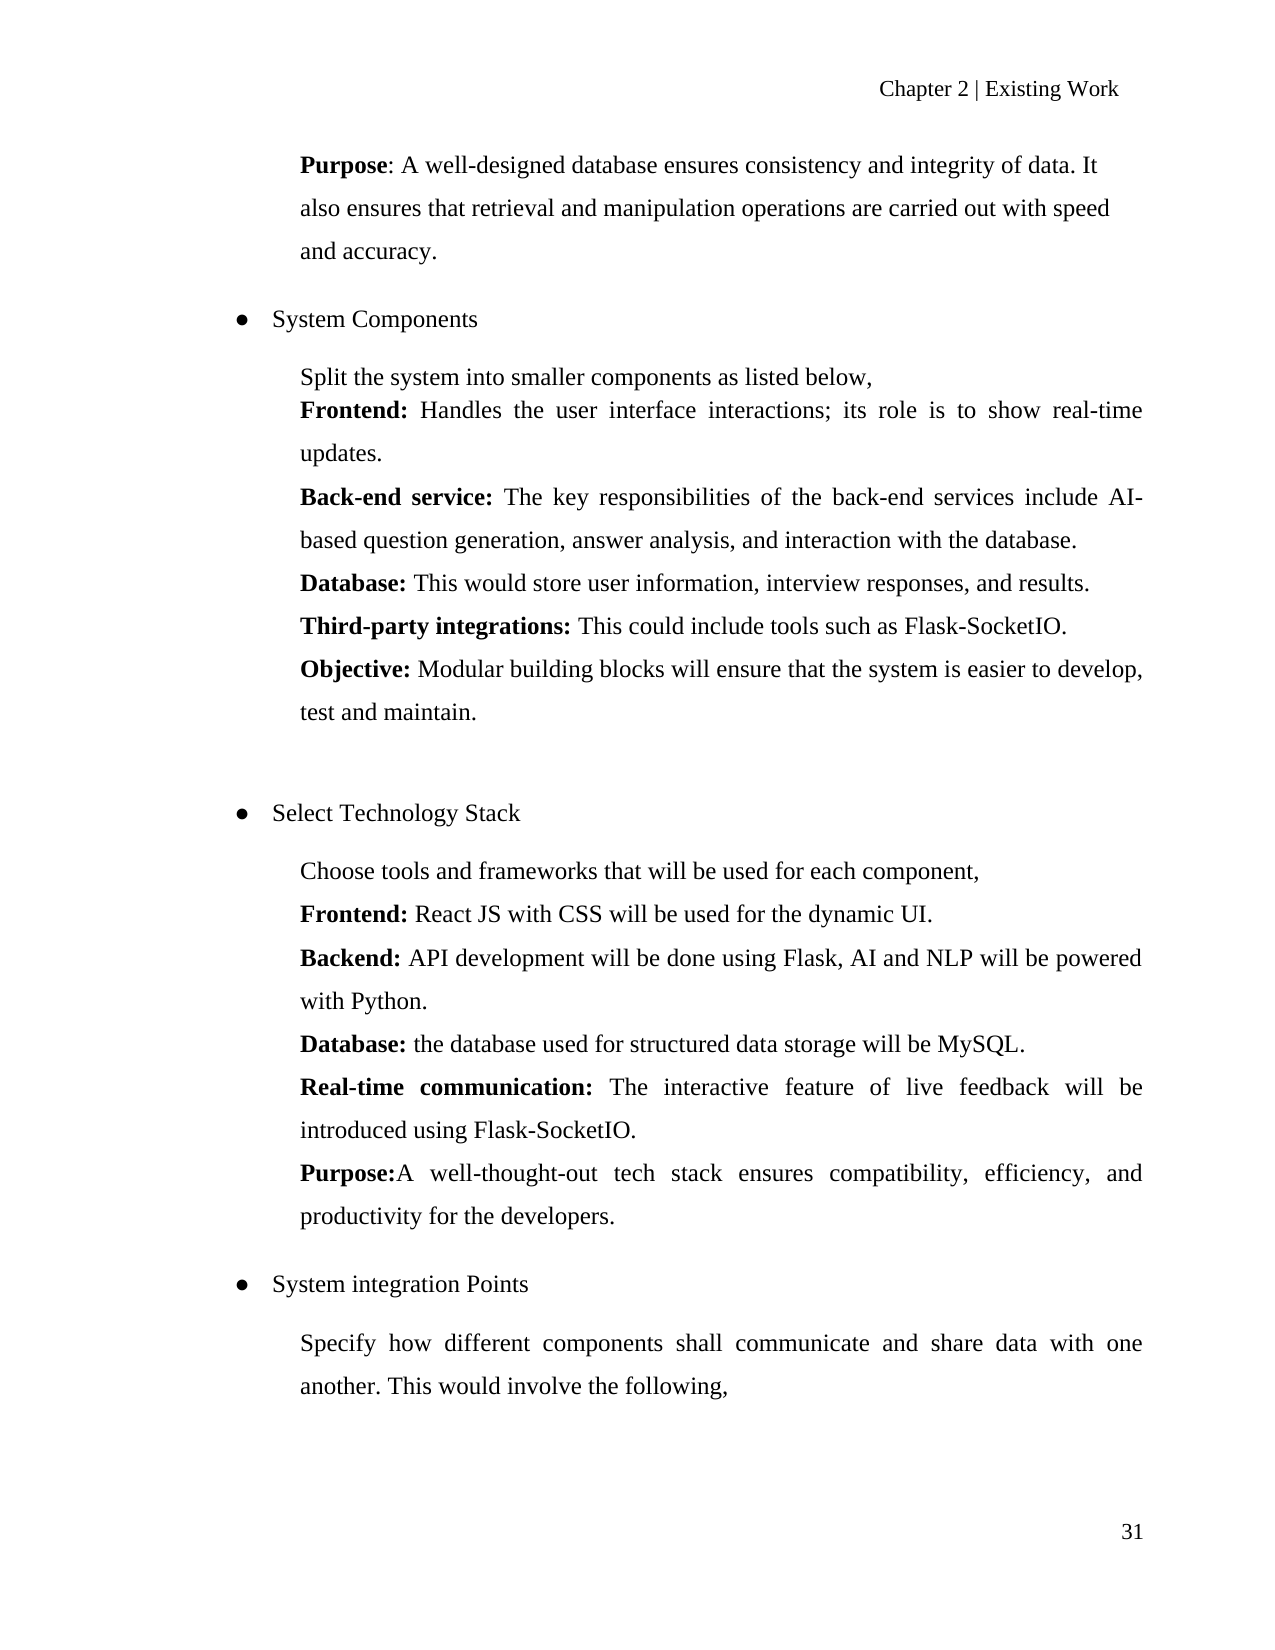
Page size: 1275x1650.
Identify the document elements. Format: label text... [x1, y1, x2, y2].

list System integration Points [234, 1269, 1144, 1298]
text Database: This would store user information, interview responses, and results. [300, 568, 1144, 597]
text Back-end service: The key responsibilities of the back-end services include AI-based question generation, answer analysis, and interaction with the database. [300, 482, 1144, 553]
text Database: the database used for structured data storage will be MySQL. [300, 1029, 1144, 1058]
text Real-time communication: The interactive feature of live feedback will be introduced using Flask-SocketIO. [300, 1072, 1144, 1144]
text Frontend: Handles the user interface interactions; its role is to show real-time updates. [300, 395, 1144, 467]
list Select Technology Stack [234, 798, 1144, 827]
text Frontend: React JS with CSS will be used for the dynamic UI. [300, 899, 1144, 928]
text Purpose:A well-thought-out tech stack ensures compatibility, efficiency, and productivity for the developers. [300, 1158, 1144, 1230]
text Third-party integrations: This could include tools such as Flask-SocketIO. [300, 611, 1144, 640]
text Specify how different components shall communicate and share data with one another. This would involve the following, [300, 1356, 1144, 1399]
list System Components [234, 304, 1144, 333]
text Purpose: A well-designed database ensures consistency and integrity of data. It also ensures that retrieval and manipulation operations are carried out with speed and accuracy. [300, 150, 1144, 265]
text Split the system into smaller components as listed below, [300, 362, 1144, 391]
text Backend: API development will be done using Flask, AI and NLP will be powered with Python. [300, 943, 1144, 1014]
text Objective: Modular building blocks will ensure that the system is easier to develop, test and maintain. [300, 654, 1144, 726]
text Choose tools and frameworks that will be used for each component, [300, 856, 1144, 885]
